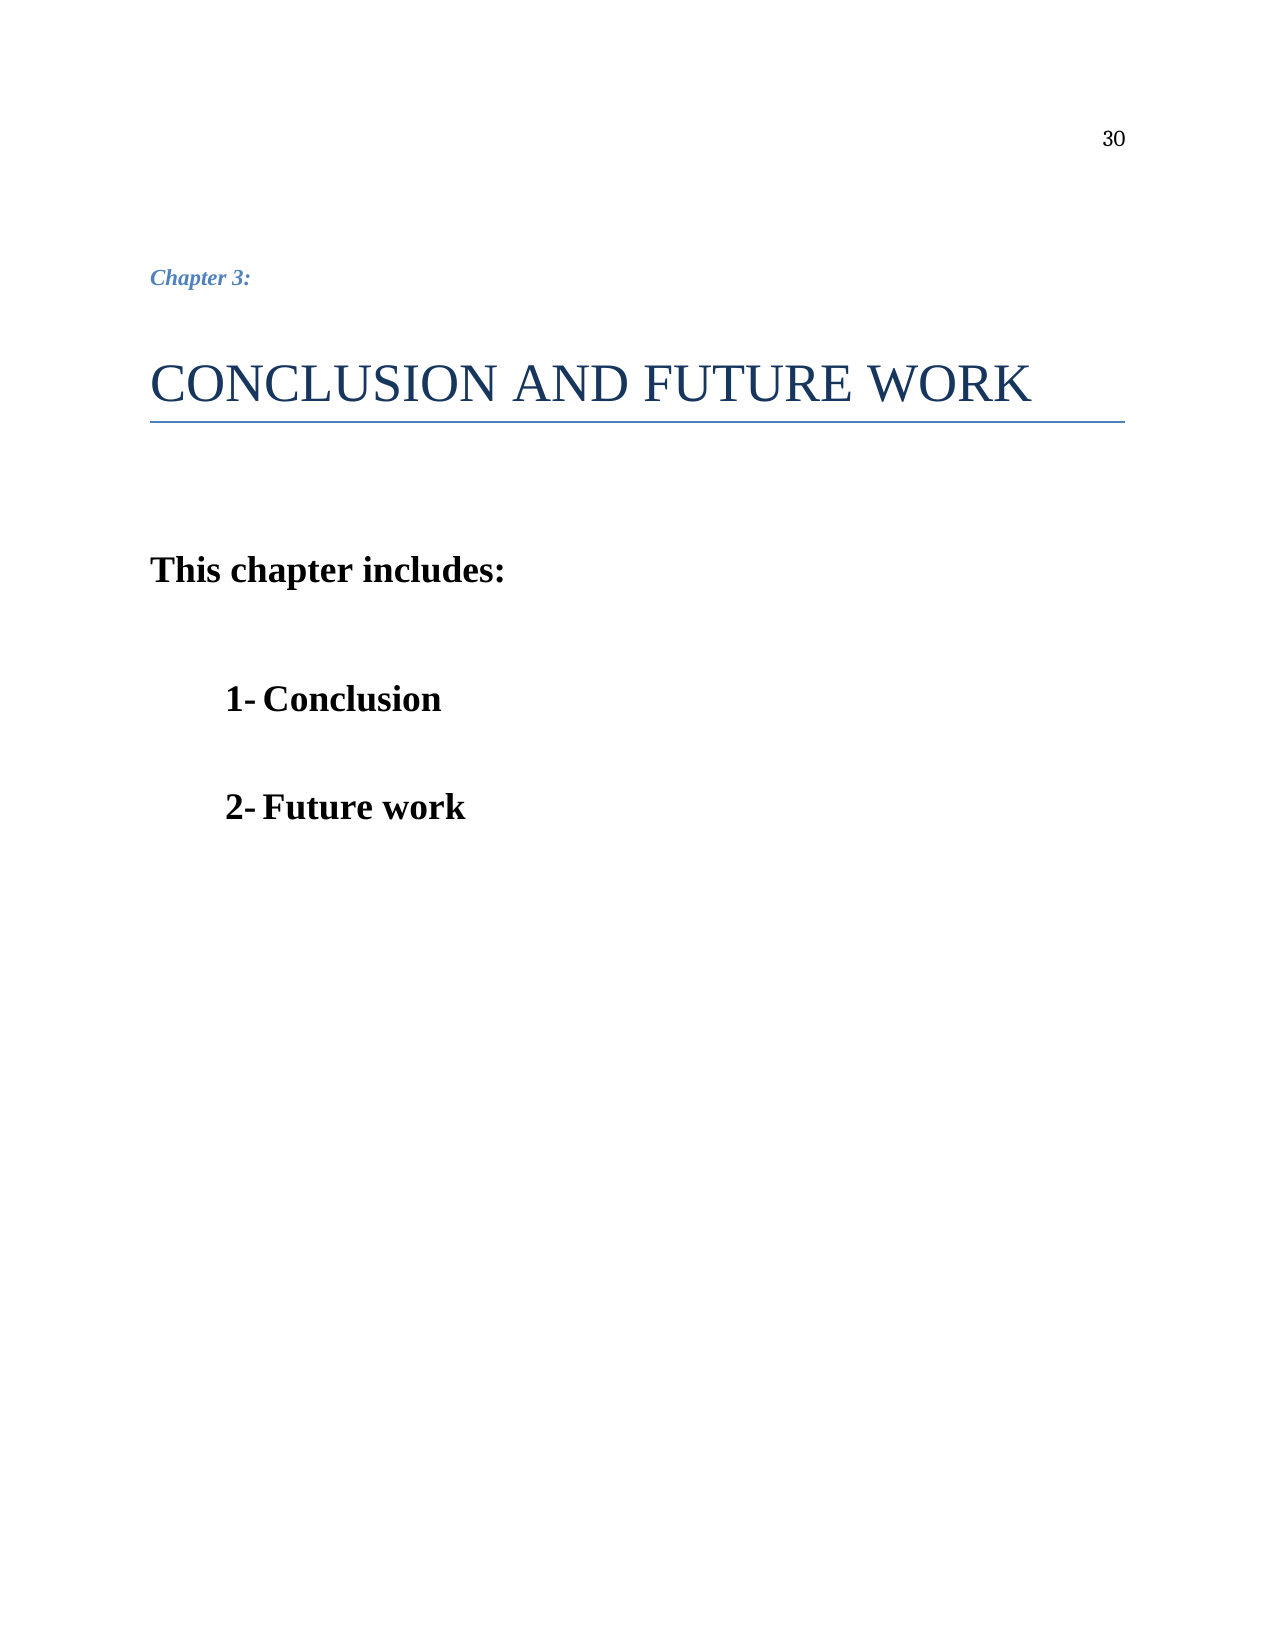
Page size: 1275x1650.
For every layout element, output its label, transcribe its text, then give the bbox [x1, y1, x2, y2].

text This chapter includes: [150, 548, 1125, 591]
list Conclusion [225, 676, 1125, 719]
text Chapter 3: [150, 264, 1125, 290]
list Future work [225, 784, 1125, 827]
title CONCLUSION AND FUTURE WORK [150, 350, 1125, 421]
